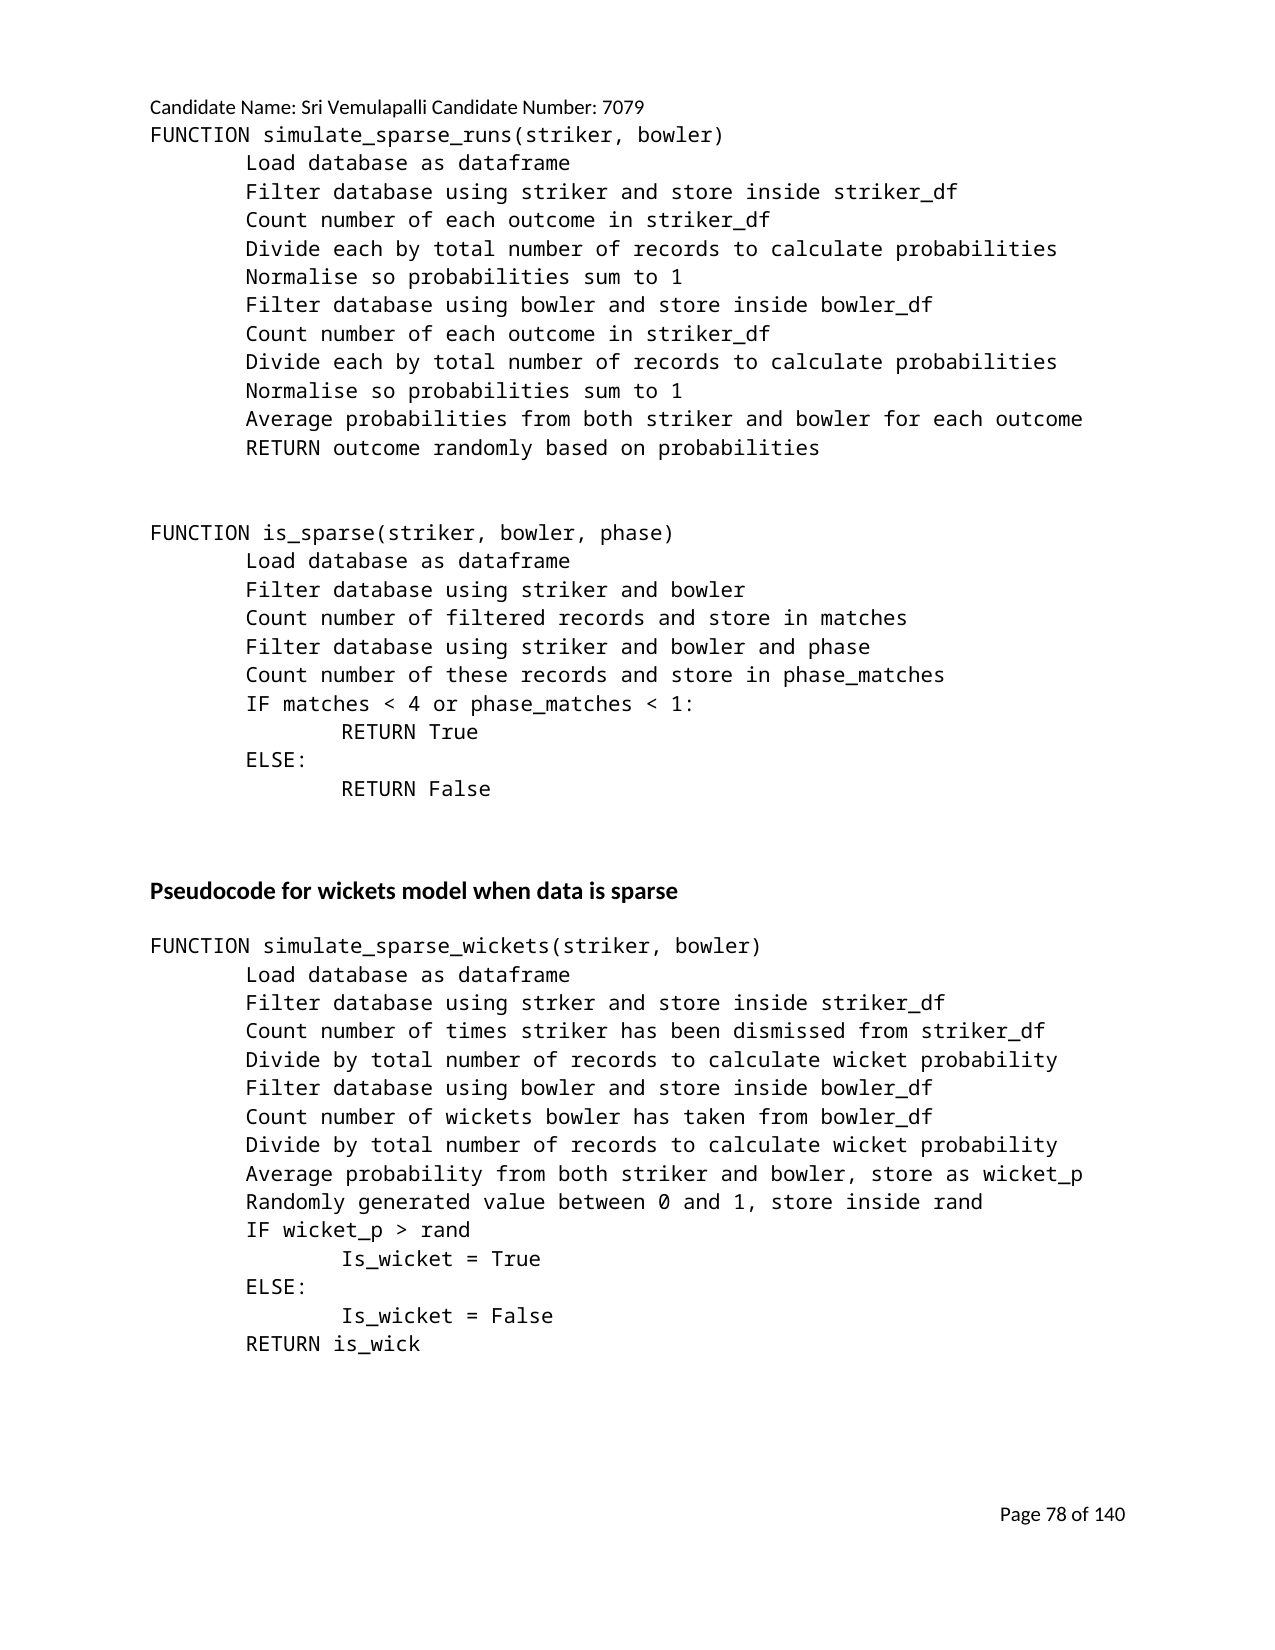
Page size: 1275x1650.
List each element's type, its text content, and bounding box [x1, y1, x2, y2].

text Is_wicket = True [150, 1244, 1125, 1272]
text Count number of each outcome in striker_df [150, 205, 1125, 234]
text IF matches < 4 or phase_matches < 1: [150, 689, 1125, 717]
text Filter database using bowler and store inside bowler_df [150, 1073, 1125, 1102]
text Filter database using bowler and store inside bowler_df [150, 291, 1125, 319]
text Average probabilities from both striker and bowler for each outcome [150, 404, 1125, 433]
text Divide by total number of records to calculate wicket probability [150, 1045, 1125, 1073]
text Randomly generated value between 0 and 1, store inside rand [150, 1187, 1125, 1216]
text Divide each by total number of records to calculate probabilities [150, 347, 1125, 376]
text Filter database using striker and bowler [150, 575, 1125, 603]
text RETURN outcome randomly based on probabilities [150, 433, 1125, 461]
text ELSE: [150, 1272, 1125, 1301]
text Normalise so probabilities sum to 1 [150, 262, 1125, 291]
text Divide each by total number of records to calculate probabilities [150, 234, 1125, 262]
text Divide by total number of records to calculate wicket probability [150, 1130, 1125, 1159]
text Count number of each outcome in striker_df [150, 319, 1125, 347]
text Count number of wickets bowler has taken from bowler_df [150, 1102, 1125, 1130]
text Count number of filtered records and store in matches [150, 603, 1125, 632]
text Load database as dataframe [150, 960, 1125, 988]
text IF wicket_p > rand [150, 1216, 1125, 1244]
text FUNCTION simulate_sparse_wickets(striker, bowler) [150, 931, 1125, 960]
text RETURN is_wick [150, 1329, 1125, 1358]
text Load database as dataframe [150, 547, 1125, 575]
text FUNCTION simulate_sparse_runs(striker, bowler) [150, 120, 1125, 148]
text ELSE: [150, 746, 1125, 774]
text Count number of times striker has been dismissed from striker_df [150, 1017, 1125, 1045]
text Is_wicket = False [150, 1301, 1125, 1329]
text Filter database using striker and store inside striker_df [150, 177, 1125, 205]
text Load database as dataframe [150, 148, 1125, 177]
text Pseudocode for wickets model when data is sparse [150, 875, 1125, 906]
text Count number of these records and store in phase_matches [150, 660, 1125, 689]
text FUNCTION is_sparse(striker, bowler, phase) [150, 518, 1125, 547]
text RETURN True [150, 717, 1125, 746]
text Normalise so probabilities sum to 1 [150, 376, 1125, 404]
text Filter database using striker and bowler and phase [150, 632, 1125, 660]
text Filter database using strker and store inside striker_df [150, 988, 1125, 1017]
text Average probability from both striker and bowler, store as wicket_p [150, 1159, 1125, 1187]
text RETURN False [150, 774, 1125, 802]
